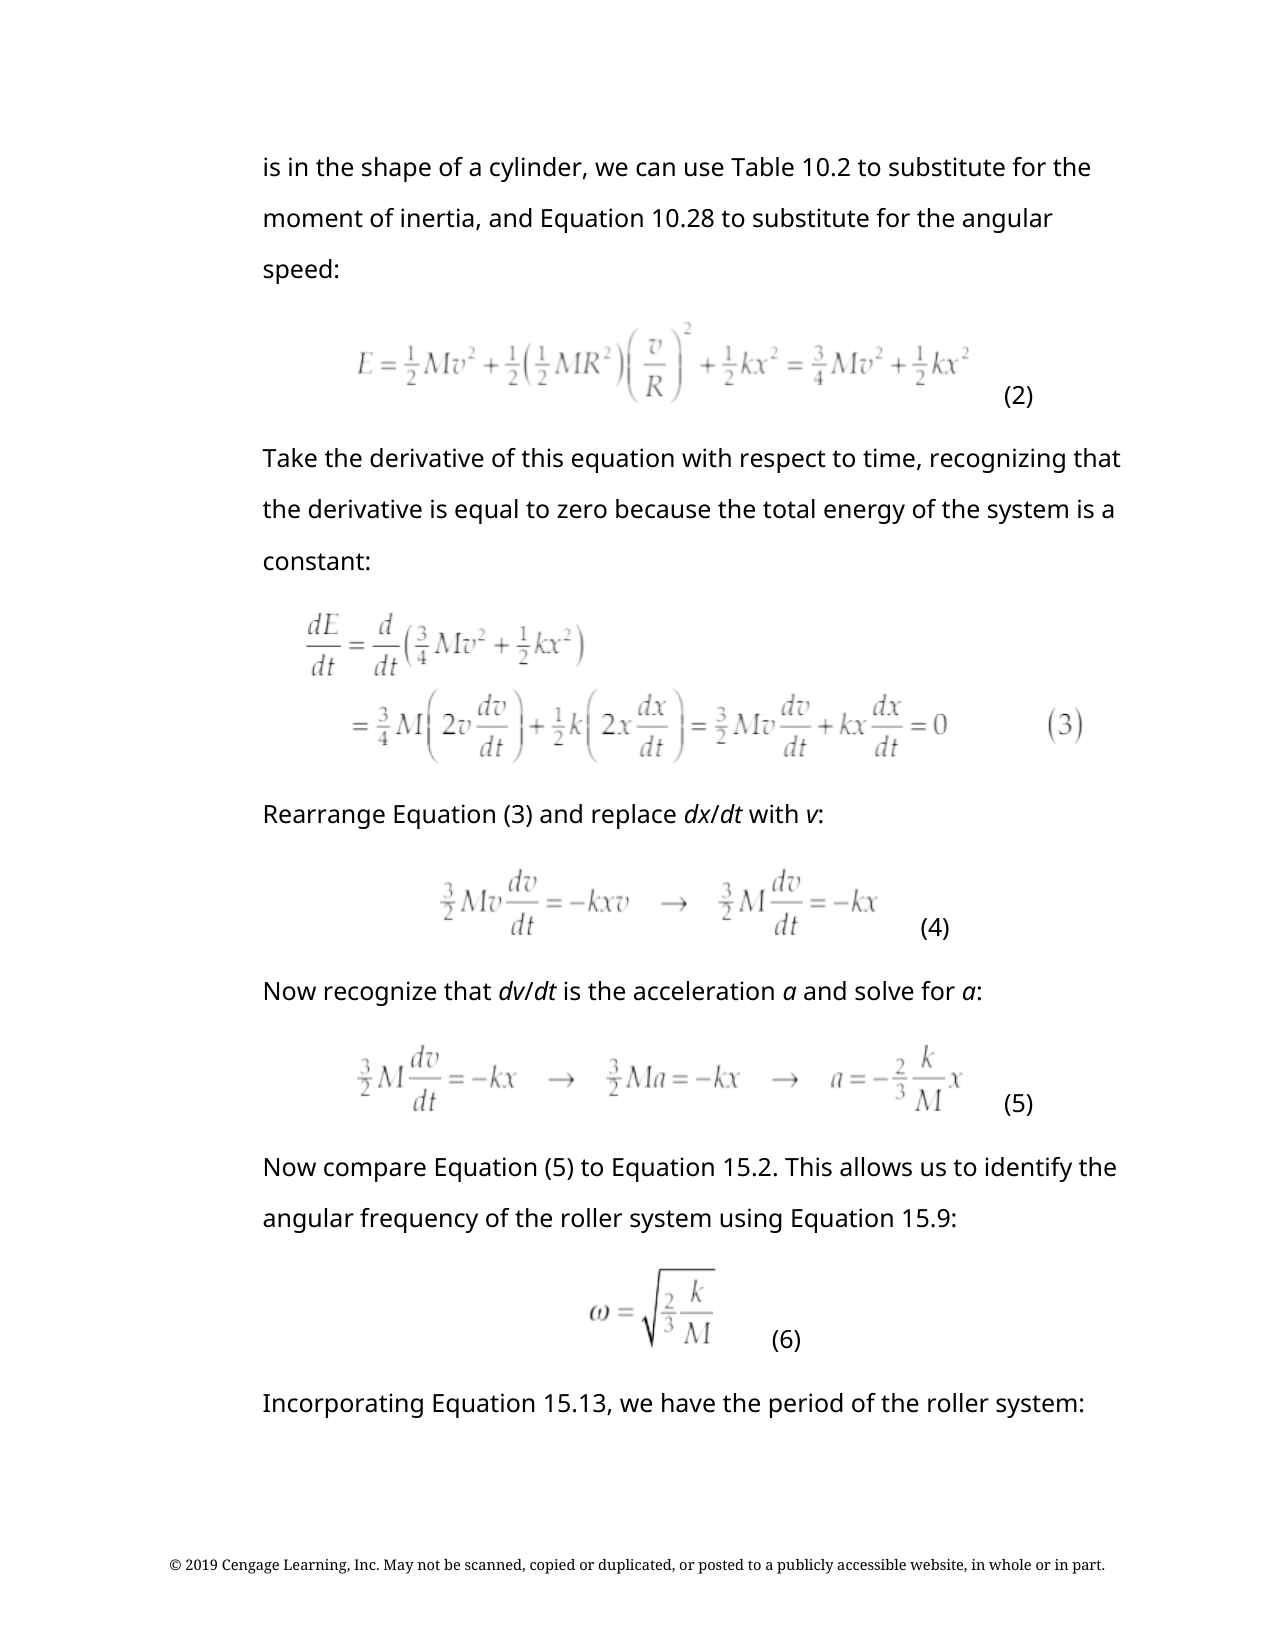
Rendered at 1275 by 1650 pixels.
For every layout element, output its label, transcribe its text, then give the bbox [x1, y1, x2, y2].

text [262, 150, 1125, 286]
text Rearrange Equation (3) and replace dx/dt with v: [262, 797, 1125, 831]
text Take the derivative of this equation with respect to time, recognizing that the derivative is equal to zero because the total energy of the system is a constant: [262, 441, 1125, 577]
text (2) [262, 316, 1125, 412]
text (4) [262, 860, 1125, 944]
text (6) [262, 1264, 1125, 1356]
text Now recognize that dv/dt is the acceleration a and solve for a: [262, 973, 1125, 1007]
text Incorporating Equation 15.13, we have the period of the roller system: [262, 1385, 1125, 1419]
text Now compare Equation (5) to Equation 15.2. This allows us to identify the angular frequency of the roller system using Equation 15.9: [262, 1149, 1125, 1234]
text (5) [262, 1037, 1125, 1120]
